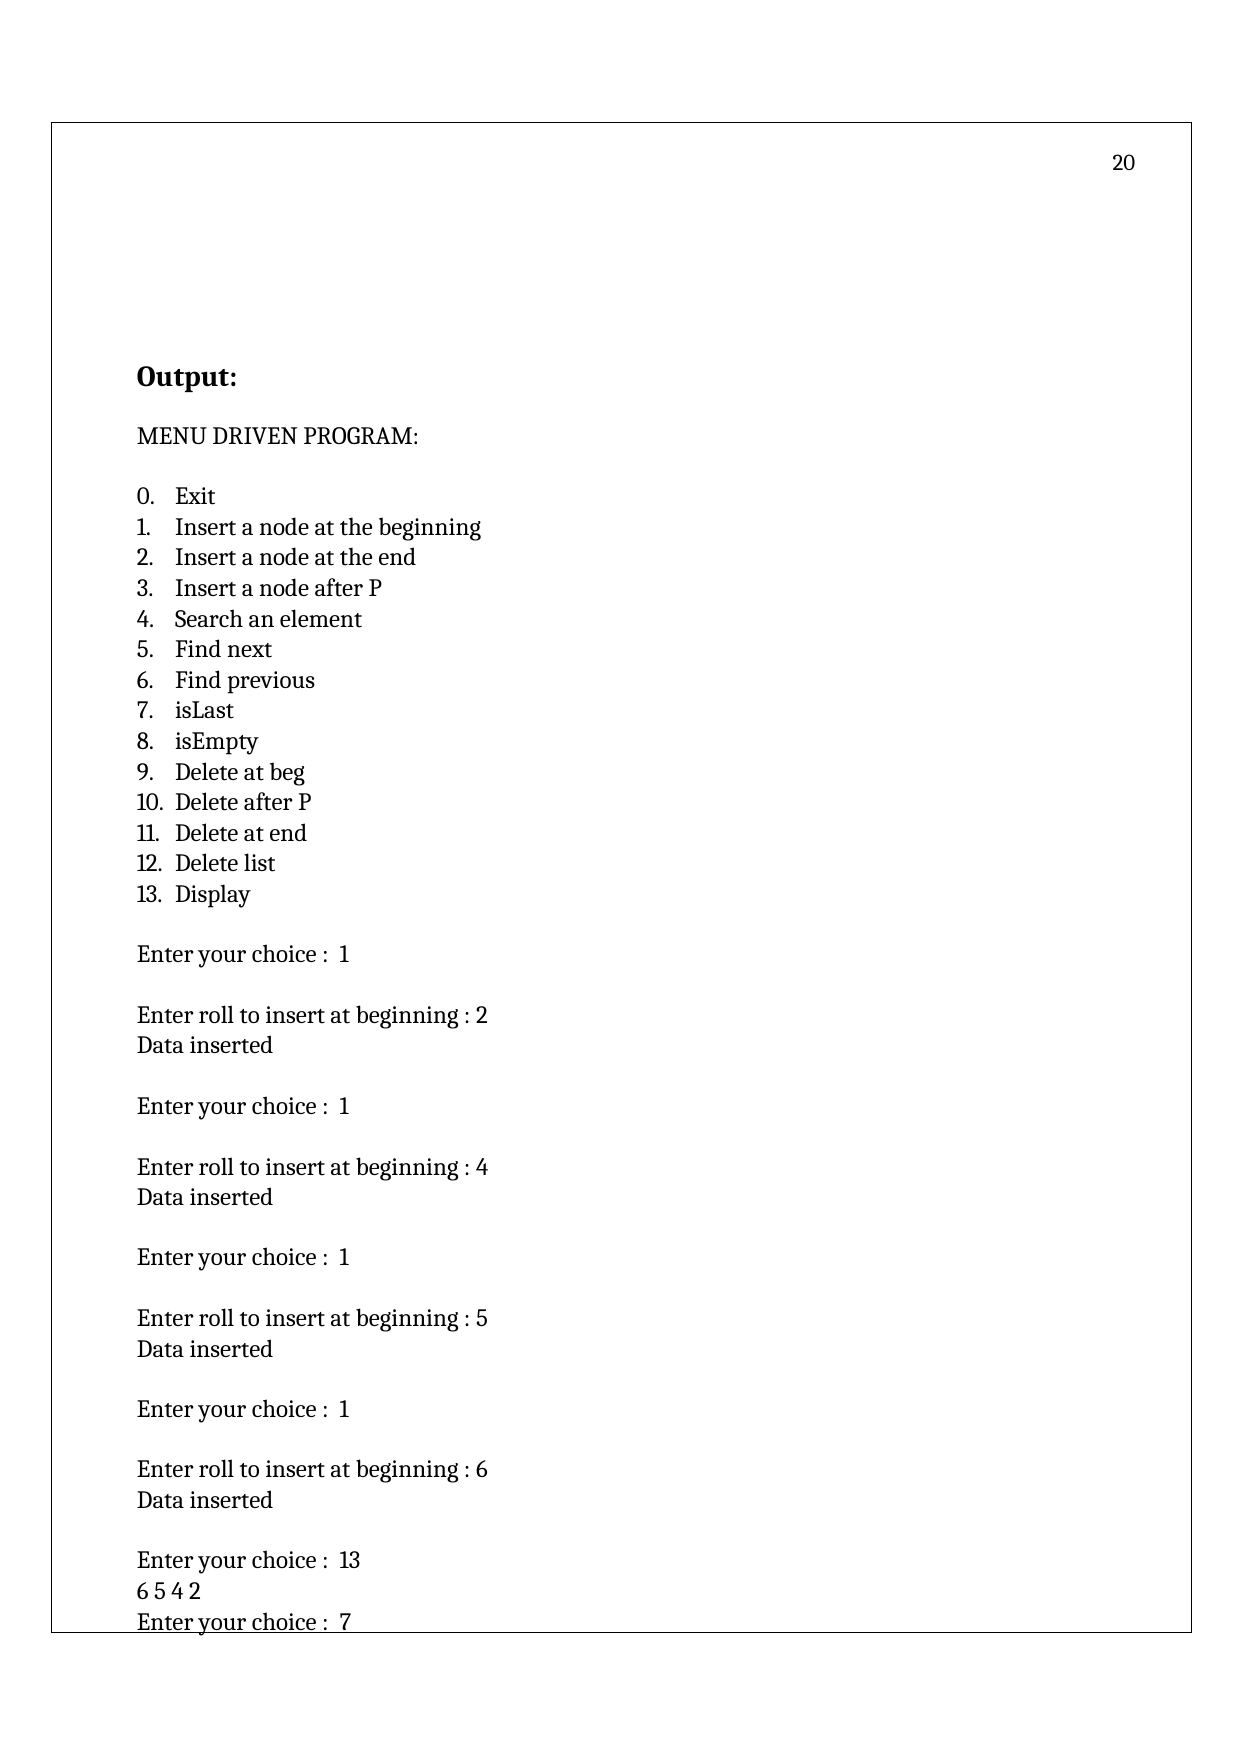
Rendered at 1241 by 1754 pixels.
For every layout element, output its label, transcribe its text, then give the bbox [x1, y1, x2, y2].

table_header 20 [1112, 123, 1191, 1632]
table_header Output: MENU DRIVEN PROGRAM: Exit Insert a node at the beginning Insert a node at the end Insert a node after P Search an element Find next Find previous isLast isEmpty Delete at beg Delete after P Delete at end Delete list Display Enter your choice : 1 Enter roll to insert at beginning : 2 Data inserted Enter your choice : 1 Enter roll to insert at beginning : 4 Data inserted Enter your choice : 1 Enter roll to insert at beginning : 5 Data inserted Enter your choice : 1 Enter roll to insert at beginning : 6 Data inserted Enter your choice : 13 6 5 4 2 Enter your choice : 7 Enter position to check last : 2 It is not the last node [52, 123, 1112, 1632]
